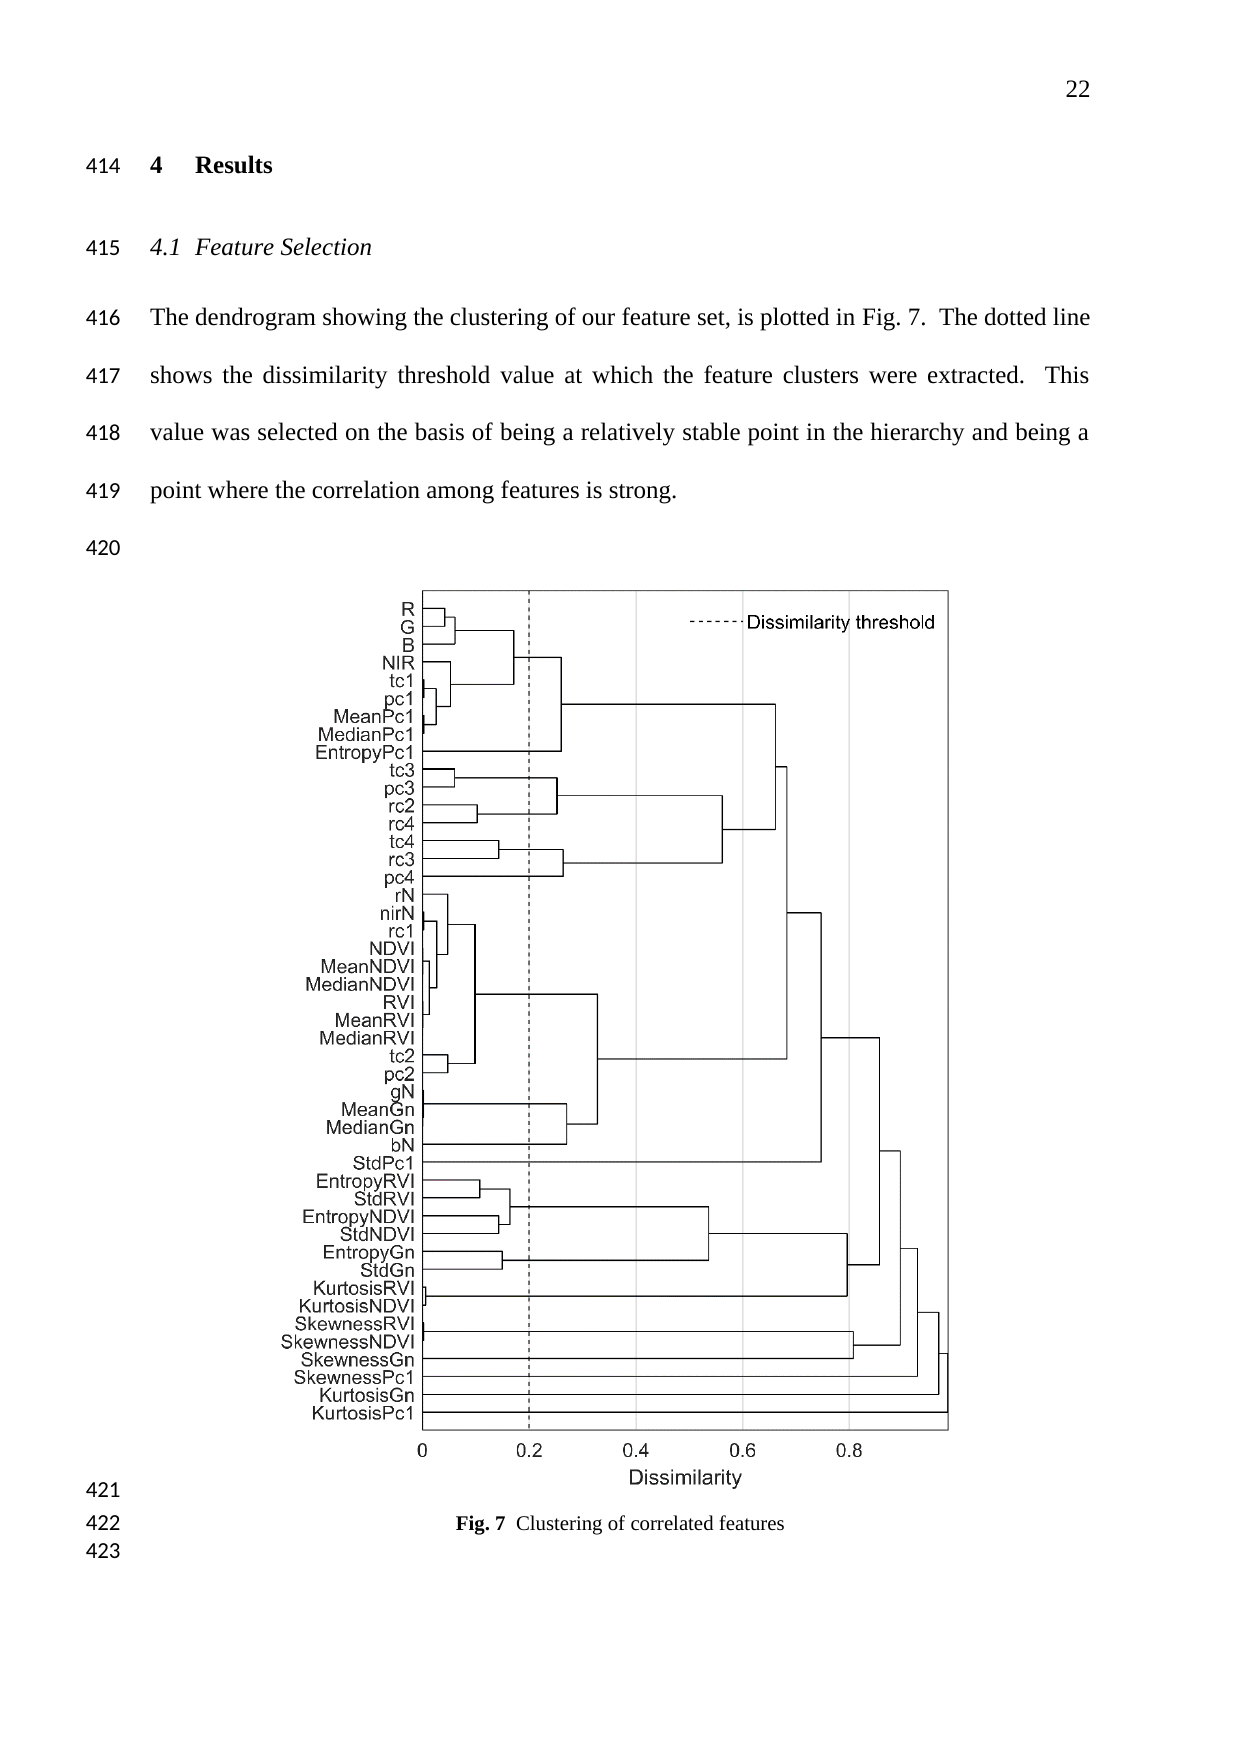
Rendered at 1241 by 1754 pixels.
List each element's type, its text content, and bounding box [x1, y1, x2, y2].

subtitle Results [150, 150, 1090, 179]
picture [280, 575, 960, 1497]
subtitle Feature Selection [150, 232, 1090, 261]
